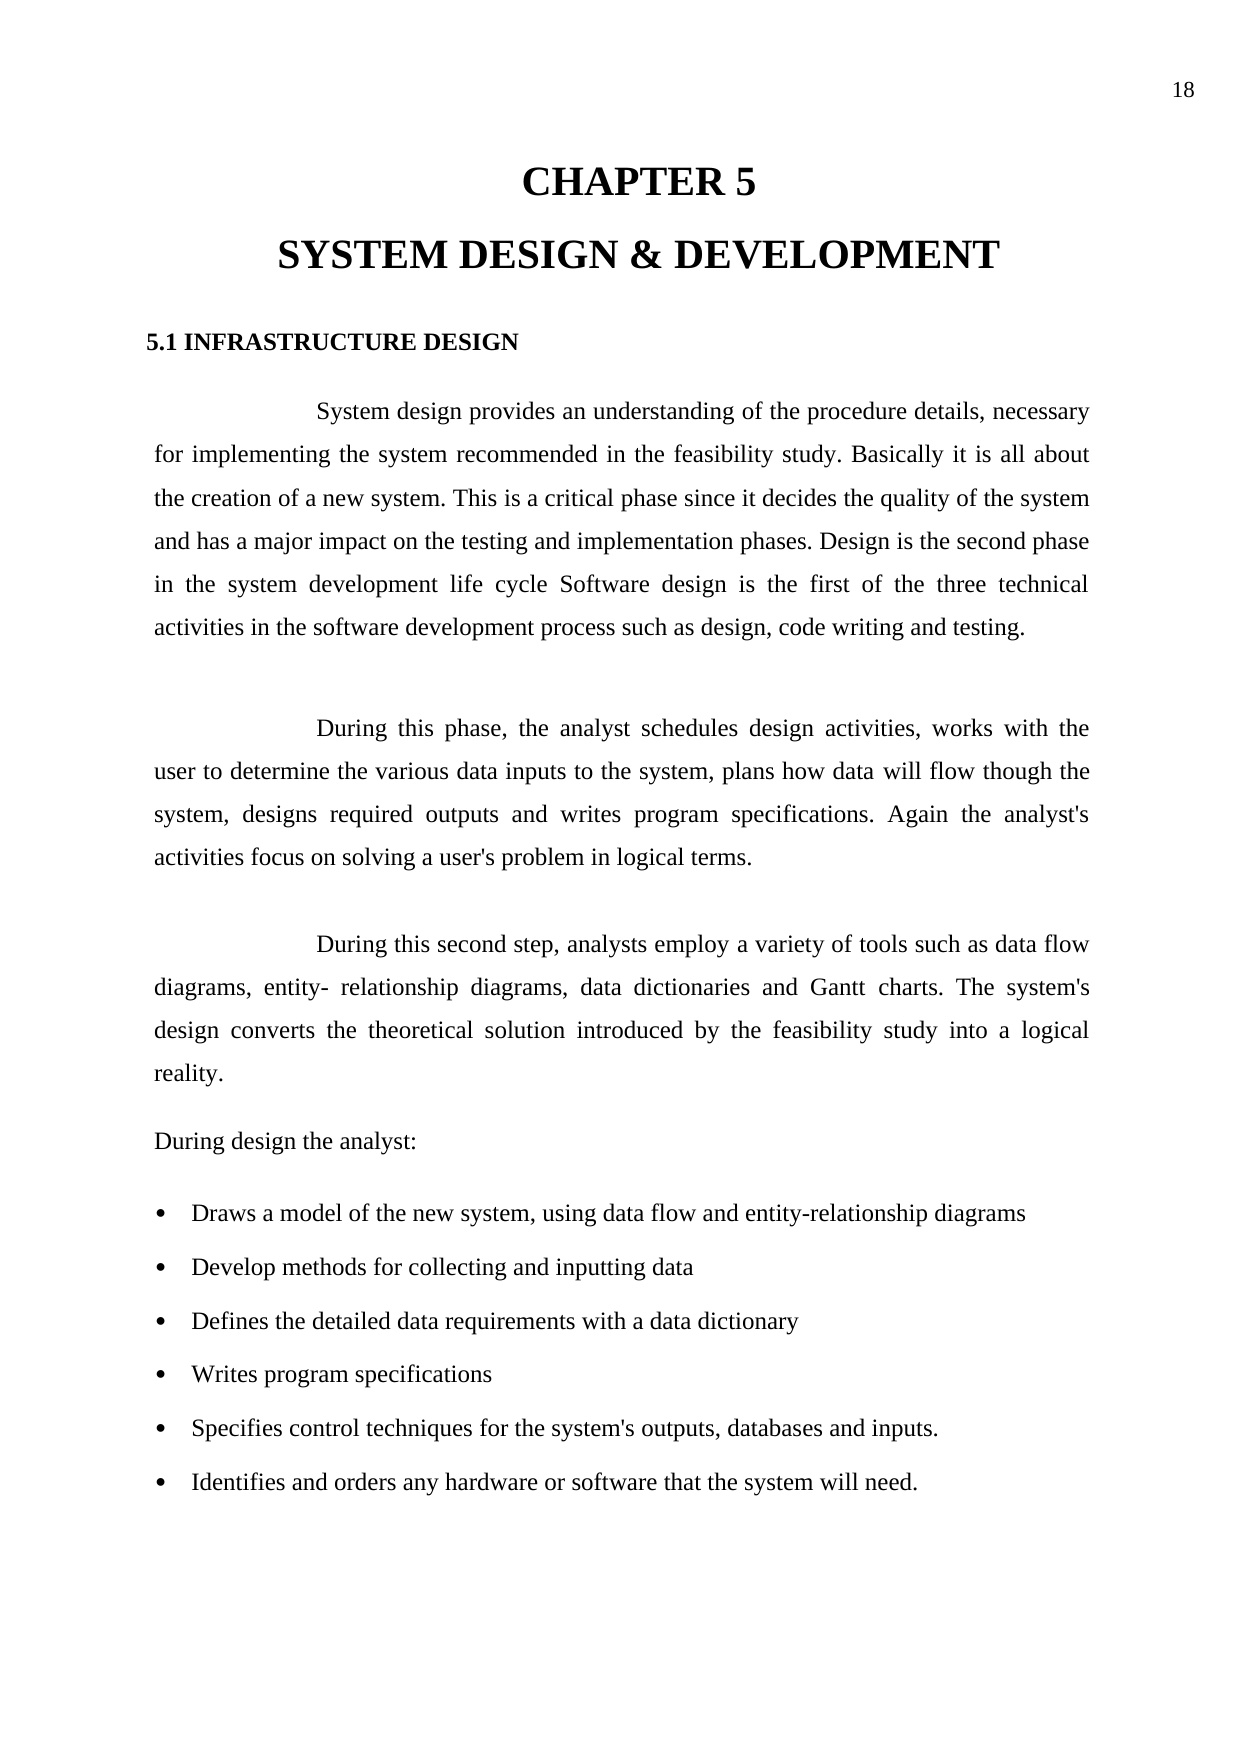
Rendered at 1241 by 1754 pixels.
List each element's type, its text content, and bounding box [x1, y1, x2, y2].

list Writes program specifications [157, 1359, 1090, 1388]
text System design provides an understanding of the procedure details, necessary for implementing the system recommended in the feasibility study. Basically it is all about the creation of a new system. This is a critical phase since it decides the quality of the system and has a major impact on the testing and implementation phases. Design is the second phase in the system development life cycle Software design is the first of the three technical activities in the software development process such as design, code writing and testing. [154, 396, 1090, 641]
list Specifies control techniques for the system's outputs, databases and inputs. [157, 1413, 1090, 1442]
list Identifies and orders any hardware or software that the system will need. [157, 1467, 1090, 1496]
text During this second step, analysts employ a variety of tools such as data flow diagrams, entity- relationship diagrams, data dictionaries and Gantt charts. The system's design converts the theoretical solution introduced by the feasibility study into a logical reality. [154, 929, 1090, 1087]
list Draws a model of the new system, using data flow and entity-relationship diagrams [157, 1198, 1090, 1227]
text During design the analyst: [154, 1126, 1090, 1155]
list Develop methods for collecting and inputting data [157, 1252, 1090, 1281]
subtitle CHAPTER 5 [37, 157, 1240, 205]
list Defines the detailed data requirements with a data dictionary [157, 1306, 1090, 1334]
subtitle INFRASTRUCTURE DESIGN [146, 327, 1240, 356]
text During this phase, the analyst schedules design activities, works with the user to determine the various data inputs to the system, plans how data will flow though the system, designs required outputs and writes program specifications. Again the analyst's activities focus on solving a user's problem in logical terms. [154, 713, 1090, 871]
text SYSTEM DESIGN & DEVELOPMENT [37, 230, 1240, 278]
